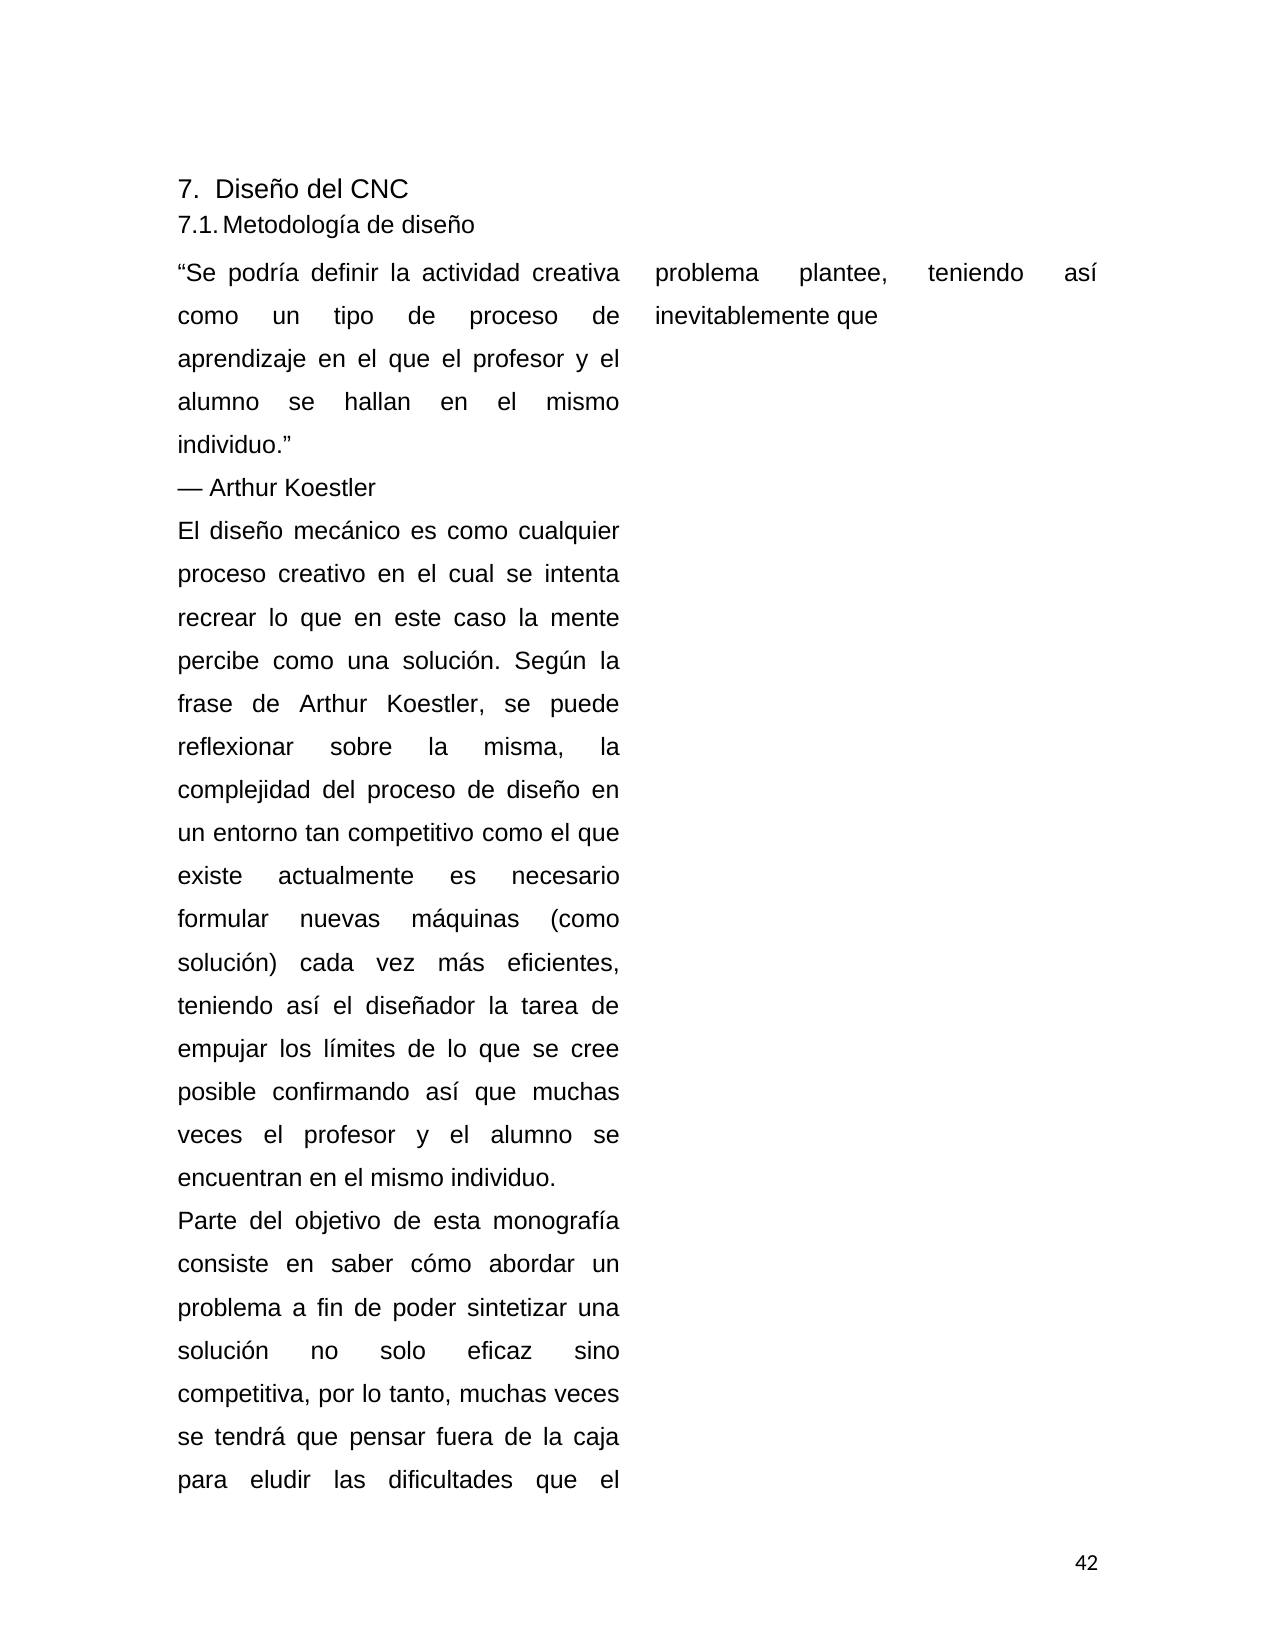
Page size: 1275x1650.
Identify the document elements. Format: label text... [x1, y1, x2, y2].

text El diseño mecánico es como cualquier proceso creativo en el cual se intenta recrear lo que en este caso la mente percibe como una solución. Según la frase de Arthur Koestler, se puede reflexionar sobre la misma, la complejidad del proceso de diseño en un entorno tan competitivo como el que existe actualmente es necesario formular nuevas máquinas (como solución) cada vez más eficientes, teniendo así el diseñador la tarea de empujar los límites de lo que se cree posible confirmando así que muchas veces el profesor y el alumno se encuentran en el mismo individuo. [177, 516, 620, 1192]
text Parte del objetivo de esta monografía consiste en saber cómo abordar un problema a fin de poder sintetizar una solución no solo eficaz sino competitiva, por lo tanto, muchas veces se tendrá que pensar fuera de la caja para eludir las dificultades que el problema plantee, teniendo así inevitablemente que [655, 258, 1098, 329]
text ― Arthur Koestler [177, 473, 620, 502]
text “Se podría definir la actividad creativa como un tipo de proceso de aprendizaje en el que el profesor y el alumno se hallan en el mismo individuo.” [177, 258, 620, 459]
text Metodología de diseño [177, 211, 1098, 239]
text Parte del objetivo de esta monografía consiste en saber cómo abordar un problema a fin de poder sintetizar una solución no solo eficaz sino competitiva, por lo tanto, muchas veces se tendrá que pensar fuera de la caja para eludir las dificultades que el problema plantee, teniendo así inevitablemente que [177, 1206, 620, 1494]
text Diseño del CNC [177, 173, 1098, 204]
